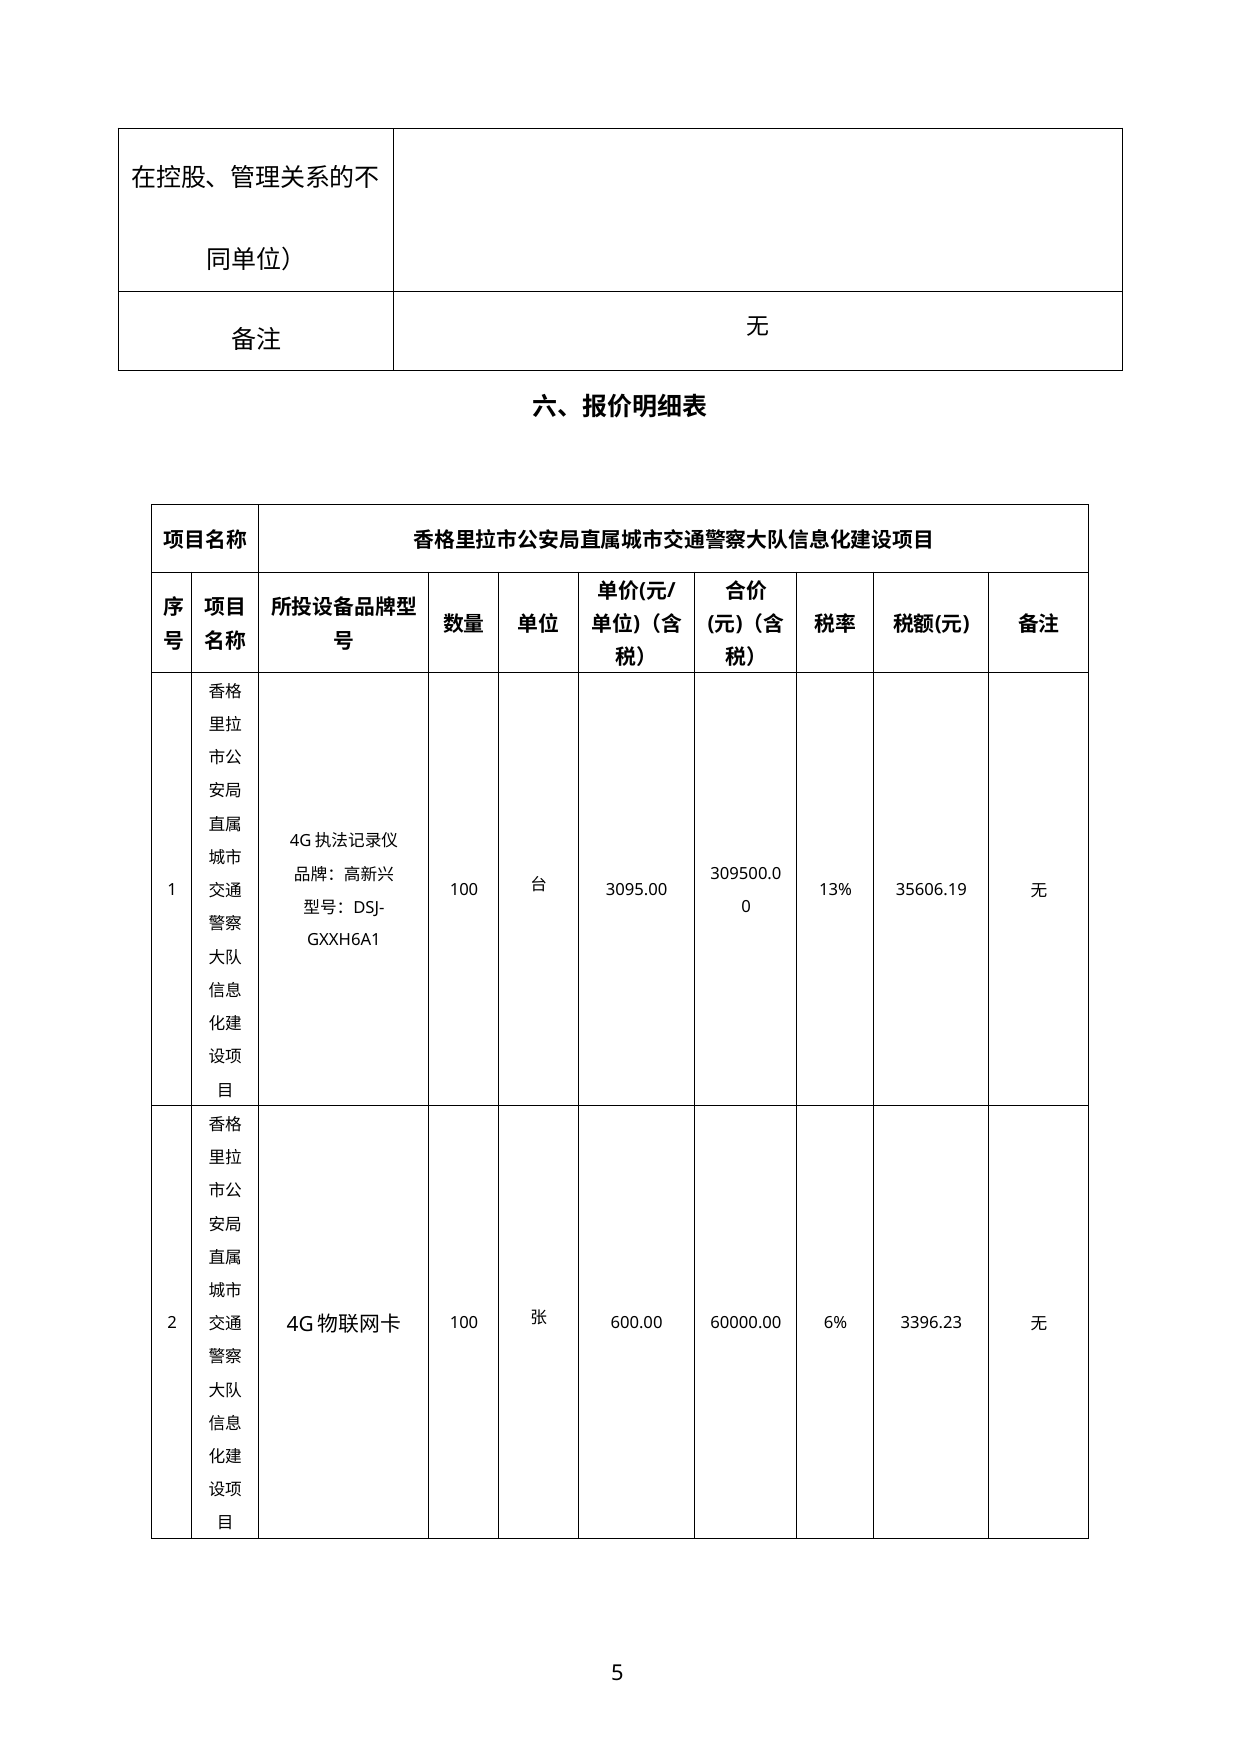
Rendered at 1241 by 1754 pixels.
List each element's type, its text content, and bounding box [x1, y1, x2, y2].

table_header 香格里拉市公安局直属城市交通警察大队信息化建设项目 [259, 505, 1088, 572]
table_cell 张 [499, 1106, 578, 1538]
table_cell 税率 [797, 573, 873, 672]
table_cell 项目名称 [192, 573, 258, 672]
table_cell 600.00 [579, 1106, 694, 1538]
table_cell 台 [499, 673, 578, 1105]
table_cell 6% [797, 1106, 873, 1538]
table_cell 35606.19 [874, 673, 988, 1105]
table_cell 100 [429, 673, 498, 1105]
table_cell 所投设备品牌型号 [259, 573, 428, 672]
table_cell 2 [152, 1106, 191, 1538]
text 六、报价明细表 [188, 371, 1052, 438]
table_cell 香格里拉市公安局直属城市交通警察大队信息化建设项目 [192, 673, 258, 1105]
table_cell 税额(元) [874, 573, 988, 672]
table_cell 3095.00 [579, 673, 694, 1105]
table_cell 无 [989, 1106, 1088, 1538]
table_cell 无 [394, 292, 1122, 370]
table_cell 单价(元/单位)（含税） [579, 573, 694, 672]
table_cell 309500.00 [695, 673, 796, 1105]
table_cell 3396.23 [874, 1106, 988, 1538]
table_cell 香格里拉市公安局直属城市交通警察大队信息化建设项目 [192, 1106, 258, 1538]
table_cell 60000.00 [695, 1106, 796, 1538]
table_cell 100 [429, 1106, 498, 1538]
table_cell 1 [152, 673, 191, 1105]
table_cell 合价 (元)（含税） [695, 573, 796, 672]
table_cell 4G执法记录仪 品牌：高新兴 型号：DSJ-GXXH6A1 [259, 673, 428, 1105]
table_cell 无 [989, 673, 1088, 1105]
table_cell 备注 [989, 573, 1088, 672]
table_cell 无 [394, 129, 1122, 291]
table_cell 备注 [119, 292, 393, 370]
table_cell 序号 [152, 573, 191, 672]
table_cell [119, 129, 393, 291]
table_cell 13% [797, 673, 873, 1105]
table_cell 数量 [429, 573, 498, 672]
table_cell 4G物联网卡 [259, 1106, 428, 1538]
table_cell 单位 [499, 573, 578, 672]
table_header 项目名称 [152, 505, 258, 572]
